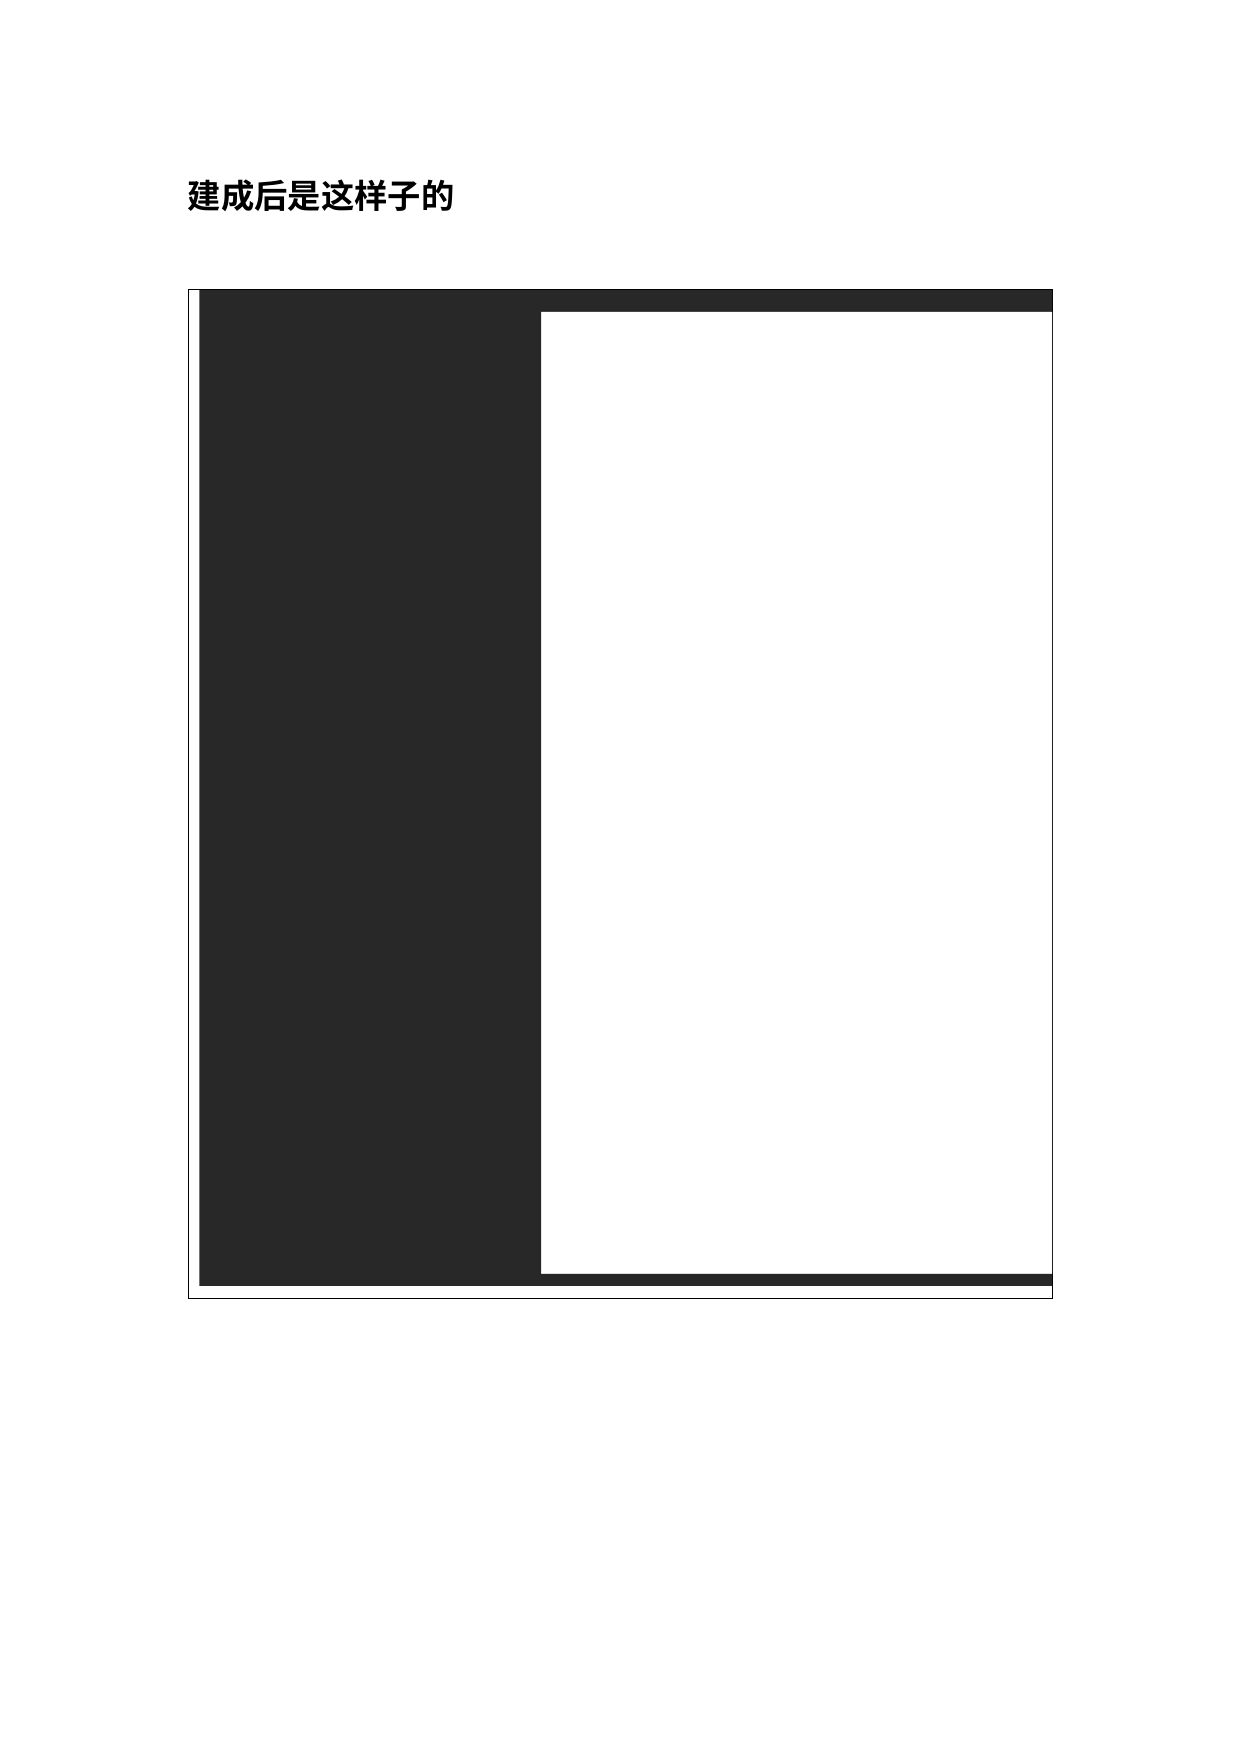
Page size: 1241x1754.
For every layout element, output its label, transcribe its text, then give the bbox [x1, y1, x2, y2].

picture [199, 290, 1053, 1286]
table_header [189, 290, 1052, 1298]
subtitle 建成后是这样子的 [187, 162, 1053, 227]
